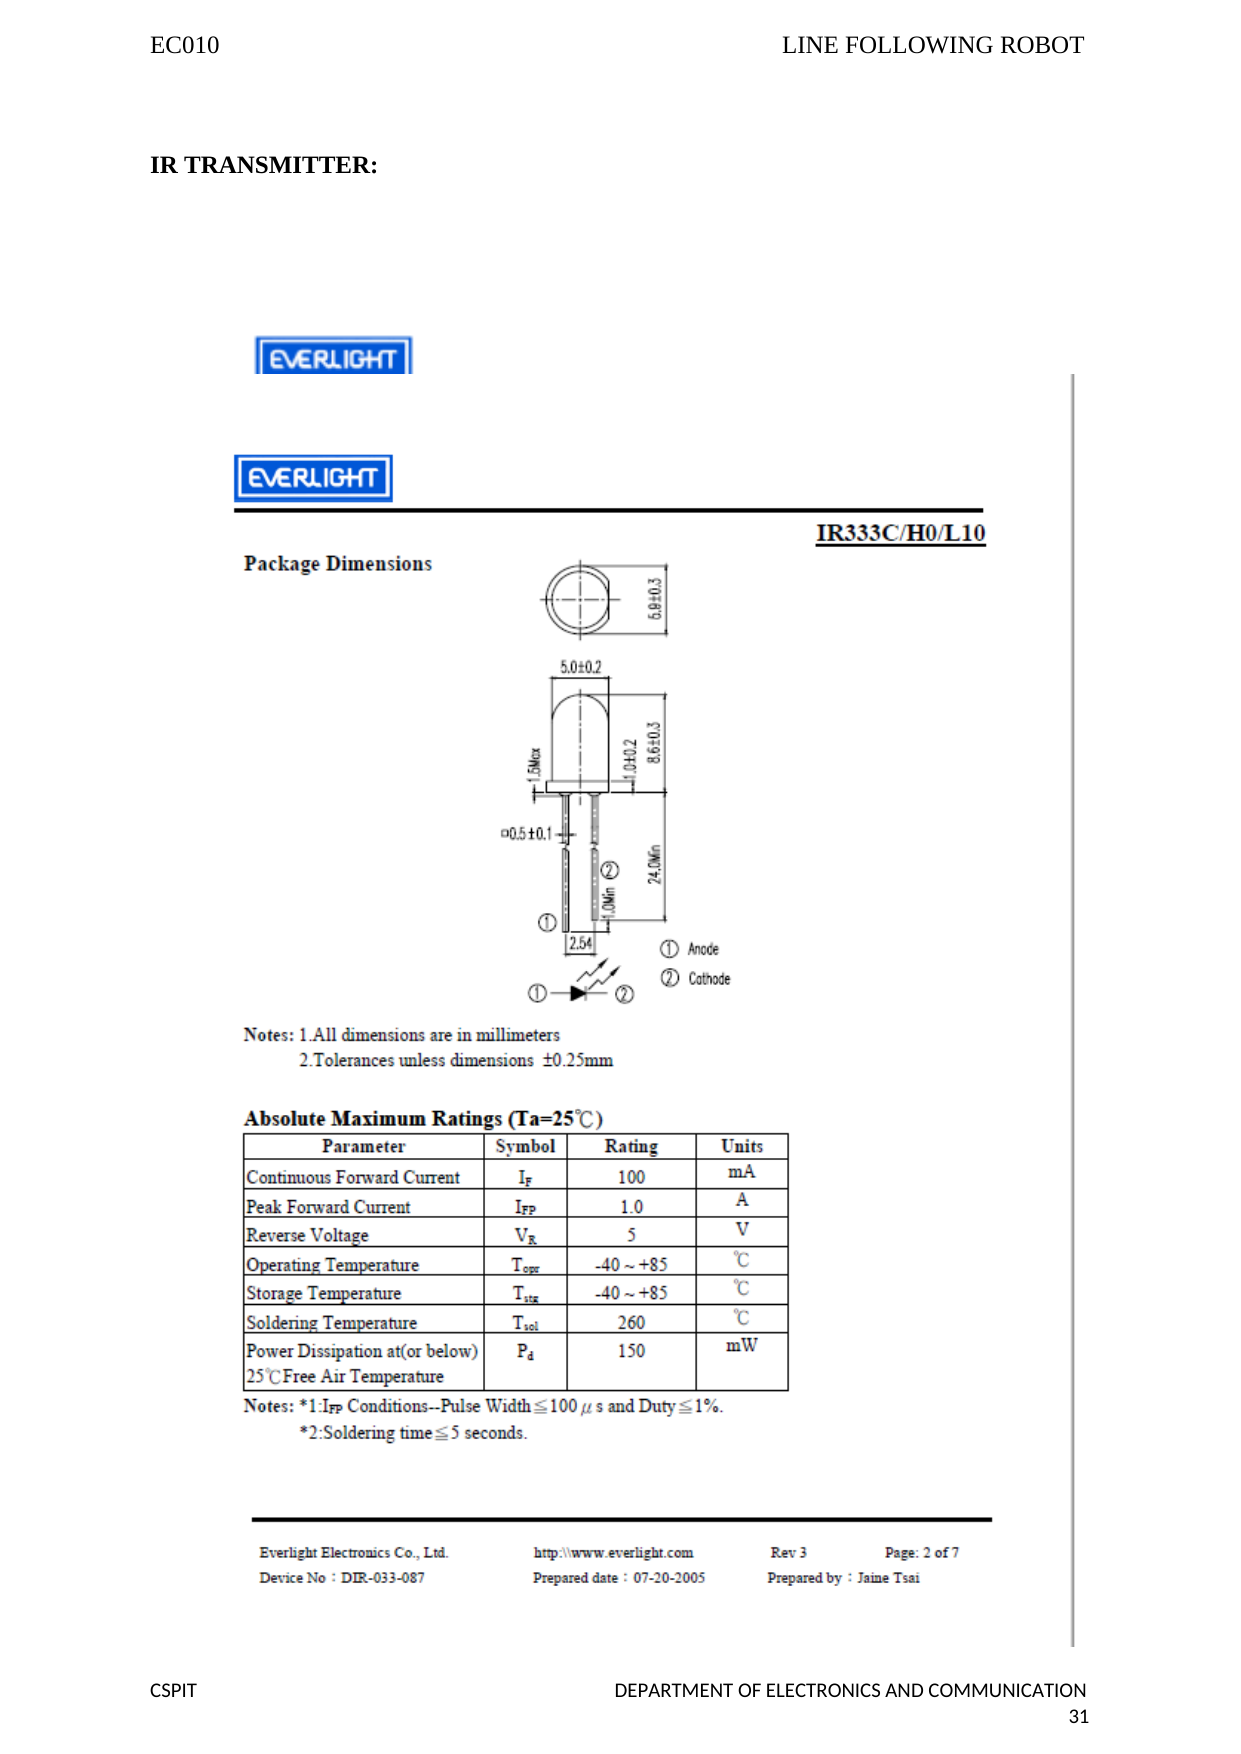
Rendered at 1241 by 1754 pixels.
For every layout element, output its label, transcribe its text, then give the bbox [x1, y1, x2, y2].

text IR TRANSMITTER: [150, 150, 1090, 179]
picture [165, 270, 1080, 1647]
